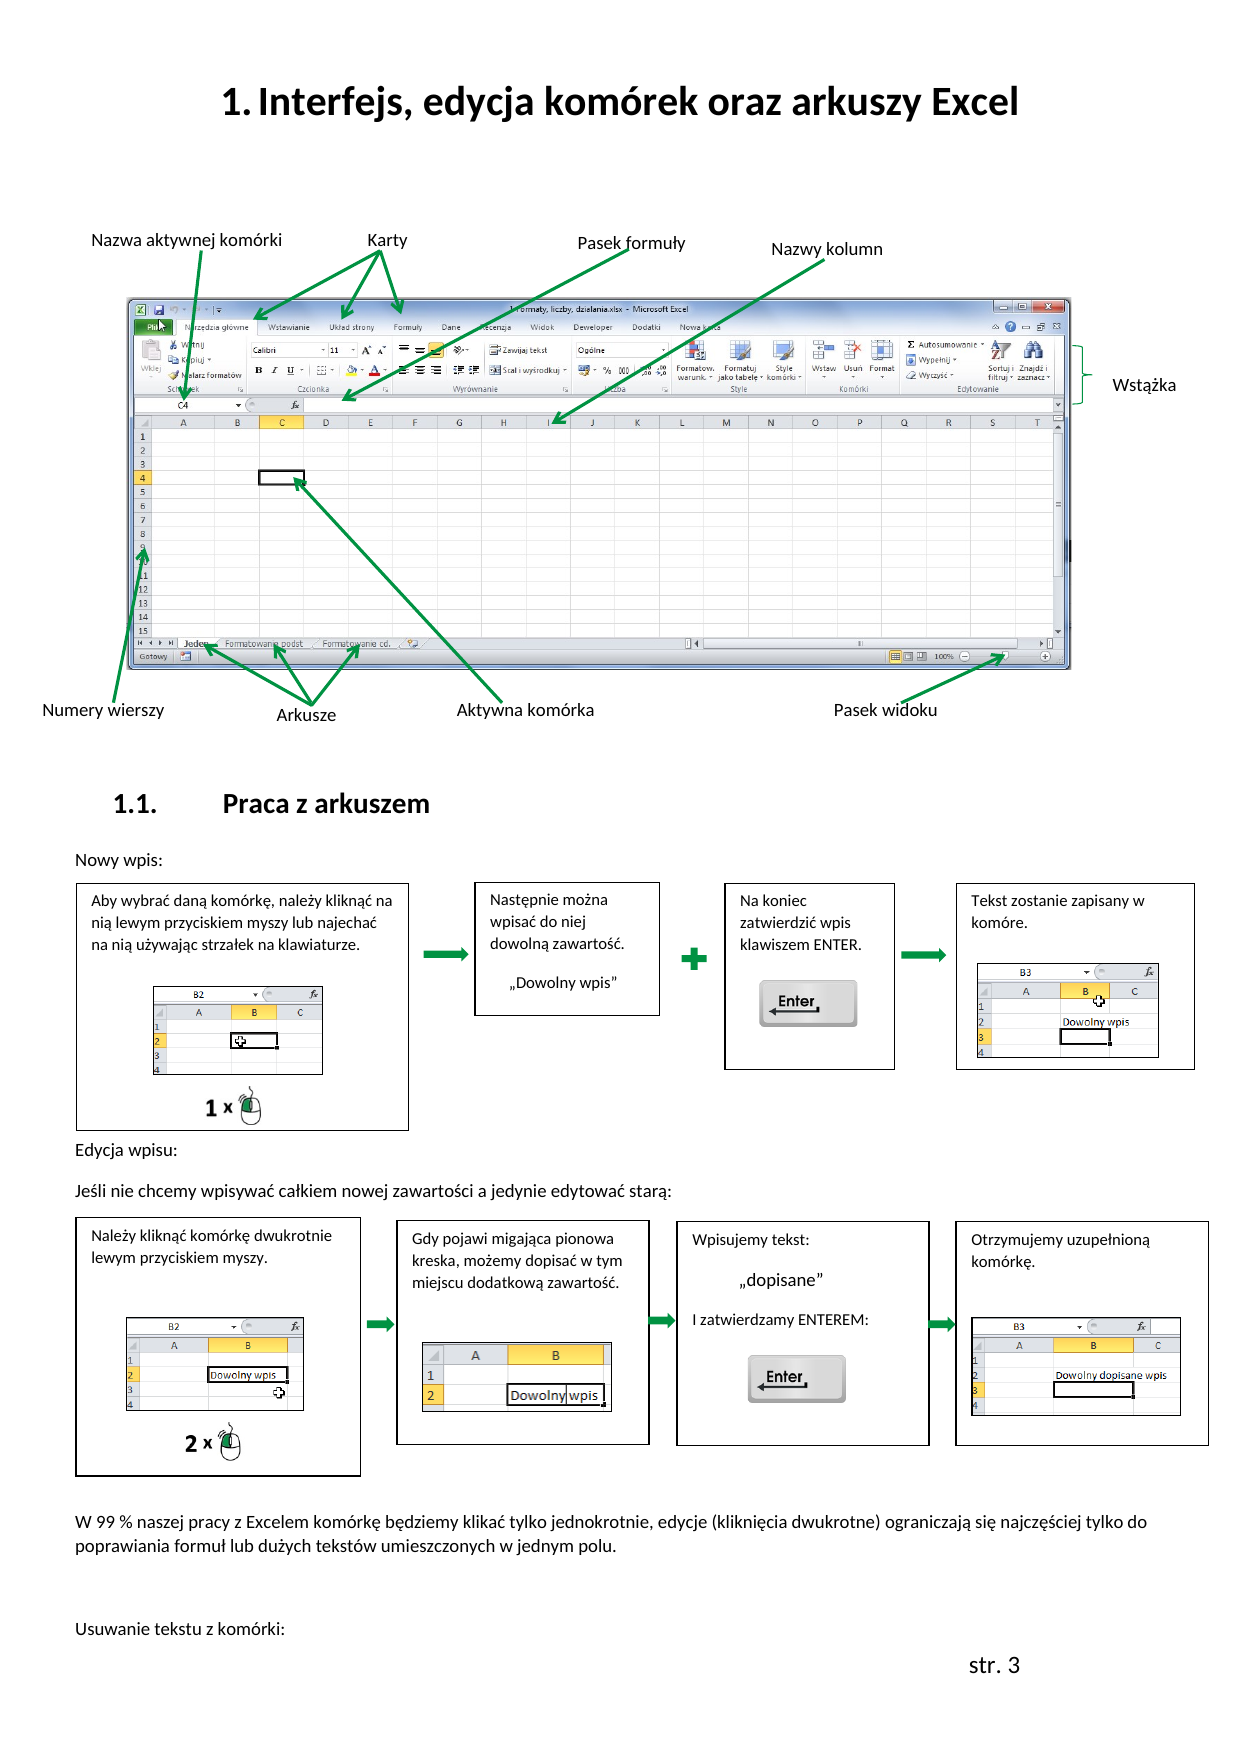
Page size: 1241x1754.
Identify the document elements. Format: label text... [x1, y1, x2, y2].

text W 99 % naszej pracy z Excelem komórkę będziemy klikać tylko jednokrotnie, edycje (kliknięcia dwukrotne) ograniczają się najczęściej tylko do poprawiania formuł lub dużych tekstów umieszczonych w jednym polu. [75, 1510, 1165, 1557]
text Edycja wpisu: [75, 1138, 1165, 1161]
text Jeśli nie chcemy wpisywać całkiem nowej zawartości a jedynie edytować starą: [75, 1179, 1165, 1202]
picture [747, 1355, 846, 1403]
subtitle Interfejs, edycja komórek oraz arkuszy Excel [75, 75, 1165, 126]
picture [423, 1343, 611, 1411]
picture [127, 1318, 303, 1410]
text Usuwanie tekstu z komórki: [75, 1617, 1165, 1640]
picture [759, 980, 858, 1027]
picture [203, 1086, 262, 1125]
picture [183, 1422, 245, 1461]
picture [126, 297, 1072, 670]
picture [973, 1318, 1180, 1415]
text Nowy wpis: [75, 848, 1165, 871]
picture [978, 964, 1158, 1057]
subtitle Praca z arkuszem [112, 785, 1165, 820]
picture [154, 987, 322, 1074]
